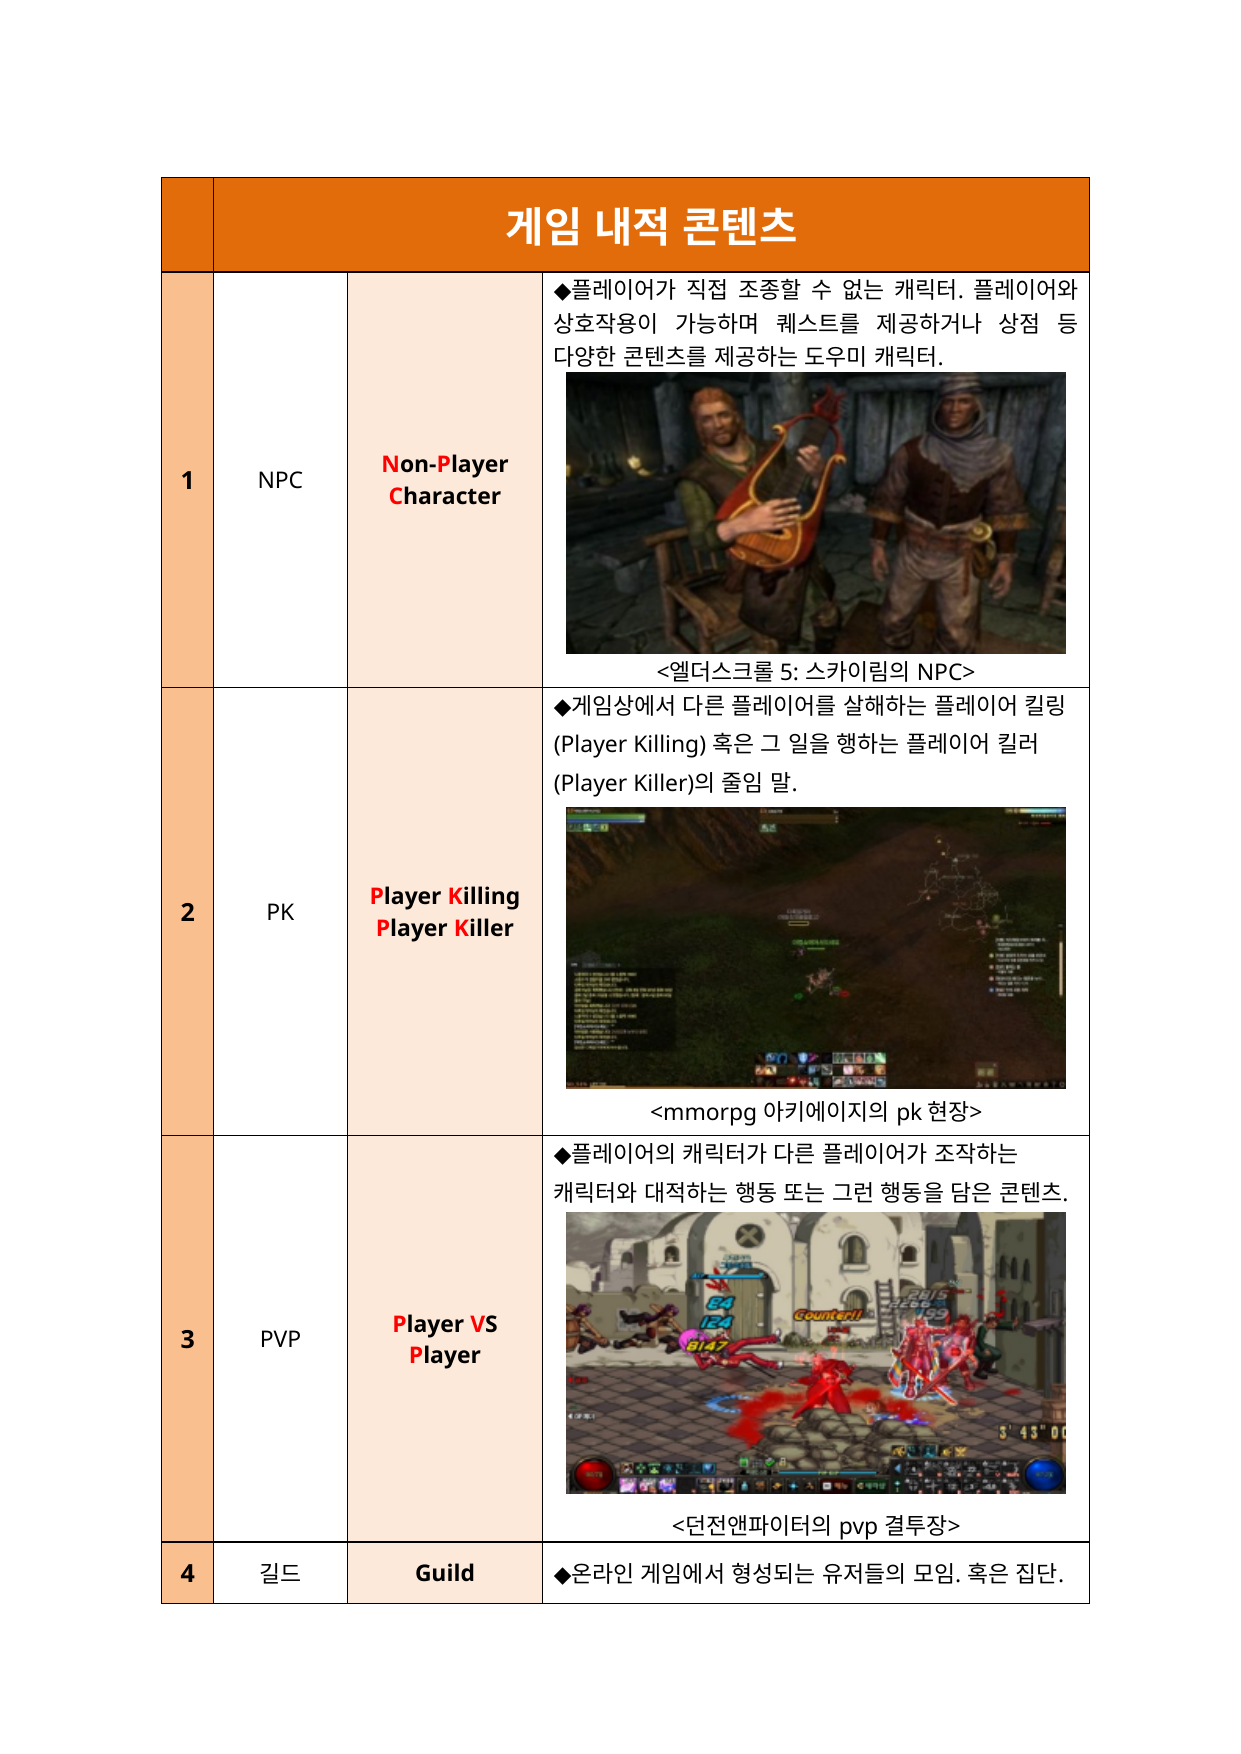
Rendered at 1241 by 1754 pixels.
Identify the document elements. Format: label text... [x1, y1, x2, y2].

table_cell ◆게임상에서 다른 플레이어를 살해하는 플레이어 킬링(Player Killing) 혹은 그 일을 행하는 플레이어 킬러(Player Killer)의 줄임 말. <mmorpg 아키에이지의 pk현장> [543, 688, 1089, 1135]
table_cell NPC [214, 273, 347, 687]
table_cell Non-Player Character [348, 273, 542, 687]
table_cell Player VS Player [348, 1136, 542, 1541]
table_cell [162, 178, 213, 271]
table_cell Guild [348, 1543, 542, 1603]
table_cell 4 [162, 1543, 213, 1603]
table_cell Player Killing Player Killer [348, 688, 542, 1135]
table_cell 3 [162, 1136, 213, 1541]
picture [566, 1212, 1066, 1494]
table_cell 길드 [214, 1543, 347, 1603]
table_cell 게임 내적 콘텐츠 [214, 178, 1089, 271]
table_cell ◆플레이어가 직접 조종할 수 없는 캐릭터. 플레이어와 상호작용이 가능하며 퀘스트를 제공하거나 상점 등 다양한 콘텐츠를 제공하는 도우미 캐릭터. <엘더스크롤5: 스카이림의 NPC> [543, 273, 1089, 687]
picture [566, 807, 1066, 1089]
picture [566, 372, 1066, 654]
table_cell 1 [162, 273, 213, 687]
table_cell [543, 1543, 1089, 1603]
table_cell PK [214, 688, 347, 1135]
table_cell ◆플레이어의 캐릭터가 다른 플레이어가 조작하는 캐릭터와 대적하는 행동 또는 그런 행동을 담은 콘텐츠. <던전앤파이터의 pvp 결투장> [543, 1136, 1089, 1541]
table_cell PVP [214, 1136, 347, 1541]
table_cell 2 [162, 688, 213, 1135]
